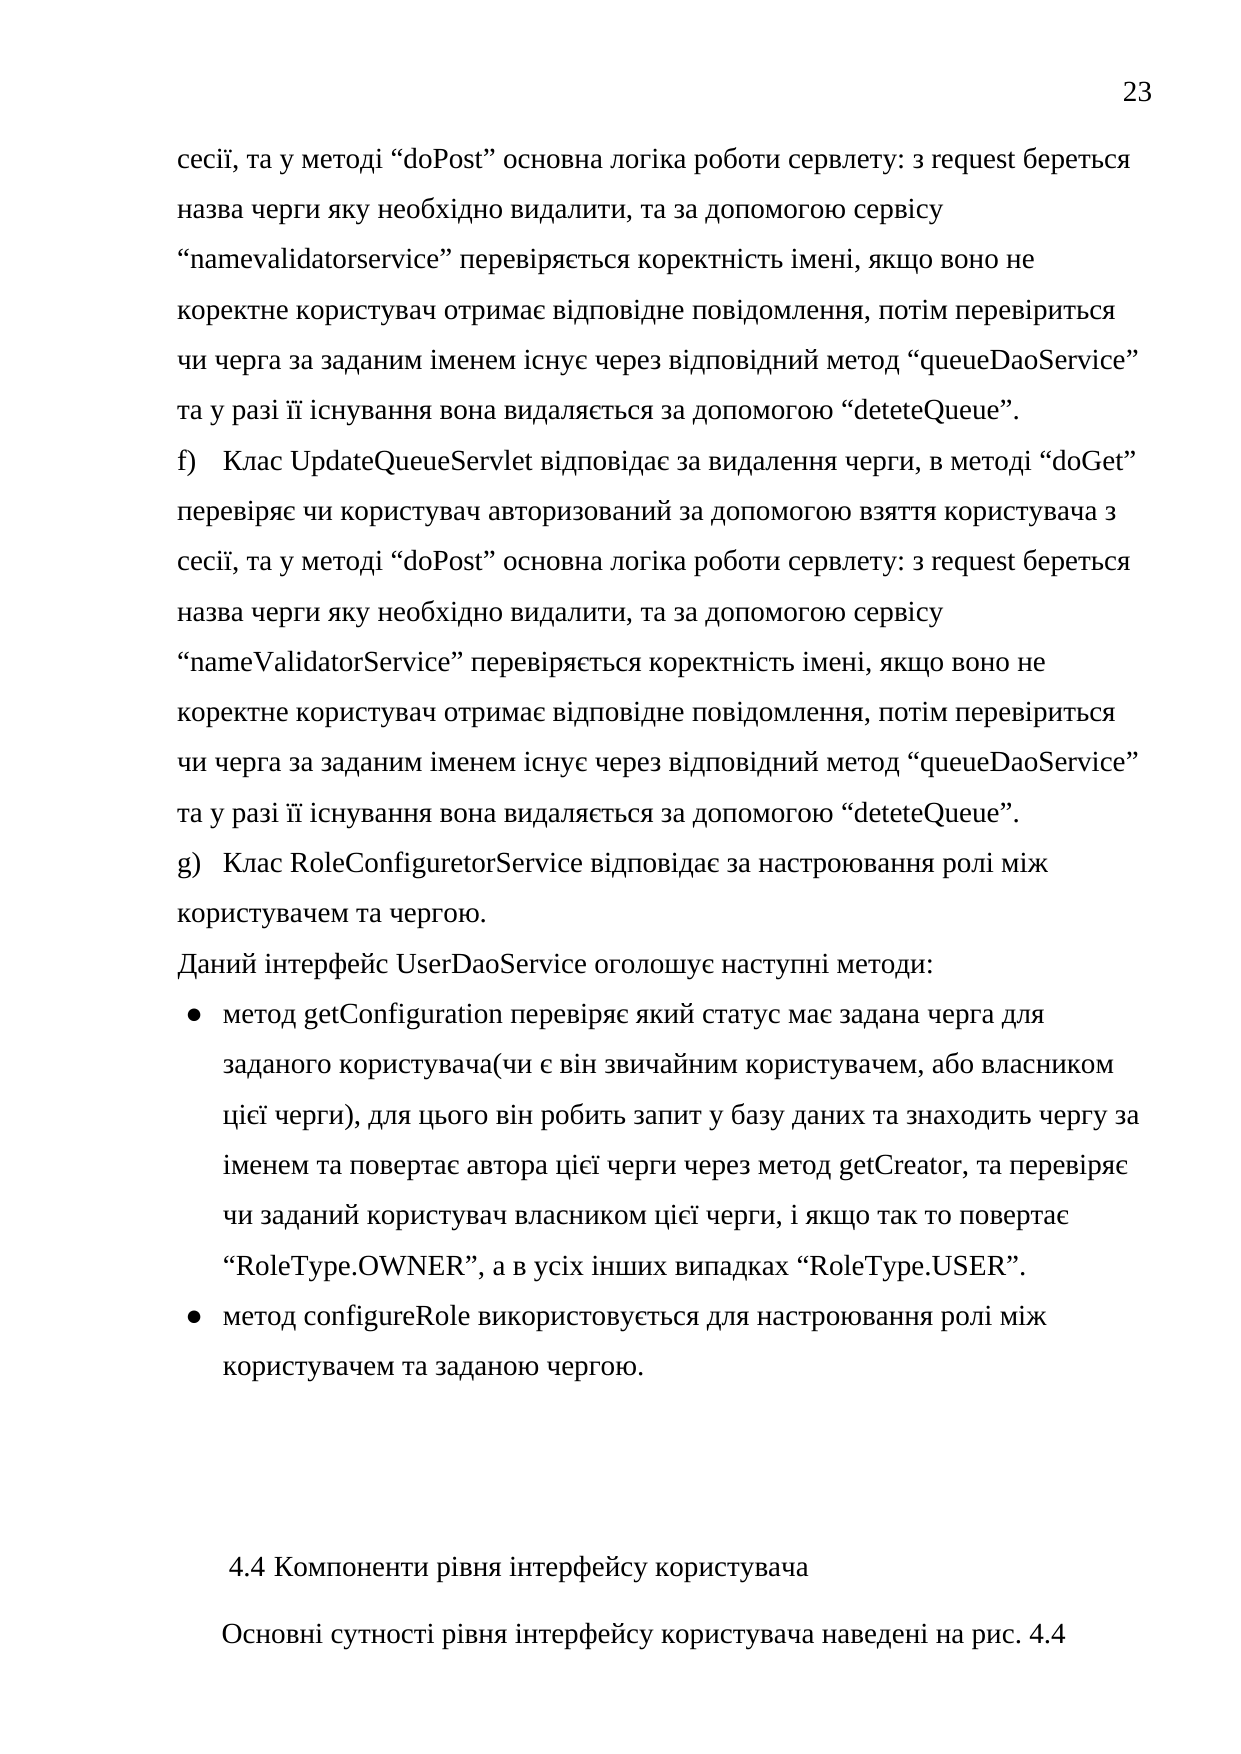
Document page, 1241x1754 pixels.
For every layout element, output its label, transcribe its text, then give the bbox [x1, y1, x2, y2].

list метод configureRole використовується для настроювання ролі між користувачем та заданою чергою. [185, 1298, 1152, 1382]
text Даний інтерфейс UserDaoService оголошує наступні методи: [177, 946, 1152, 979]
list Клас UpdateQueueServlet відповідає за видалення черги, в методі “doGet” перевіряє чи користувач авторизований за допомогою взяття користувача з сесії, та у методі “doPost” основна логіка роботи сервлету: з request береться назва черги яку необхідно видалити, та за допомогою сервісу “nameValidatorService” перевіряється коректність імені, якщо воно не коректне користувач отримає відповідне повідомлення, потім перевіриться чи черга за заданим іменем існує через відповідний метод “queueDaoService” та у разі її існування вона видаляється за допомогою “deteteQueue”. [177, 443, 1152, 828]
text Основні сутності рівня інтерфейсу користувача наведені на рис. 4.4 [148, 1617, 1152, 1650]
list Клас RoleConfiguretorService відповідає за настроювання ролі між користувачем та чергою. [177, 845, 1152, 929]
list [177, 141, 1152, 426]
list метод getConfiguration перевіряє який статус має задана черга для заданого користувача(чи є він звичайним користувачем, або власником цієї черги), для цього він робить запит у базу даних та знаходить чергу за іменем та повертає автора цієї черги через метод getCreator, та перевіряє чи заданий користувач власником цієї черги, і якщо так то повертає “RoleType.OWNER”, а в усіх інших випадках “RoleType.USER”. [185, 996, 1152, 1281]
list Компоненти рівня інтерфейсу користувача [228, 1549, 1152, 1583]
